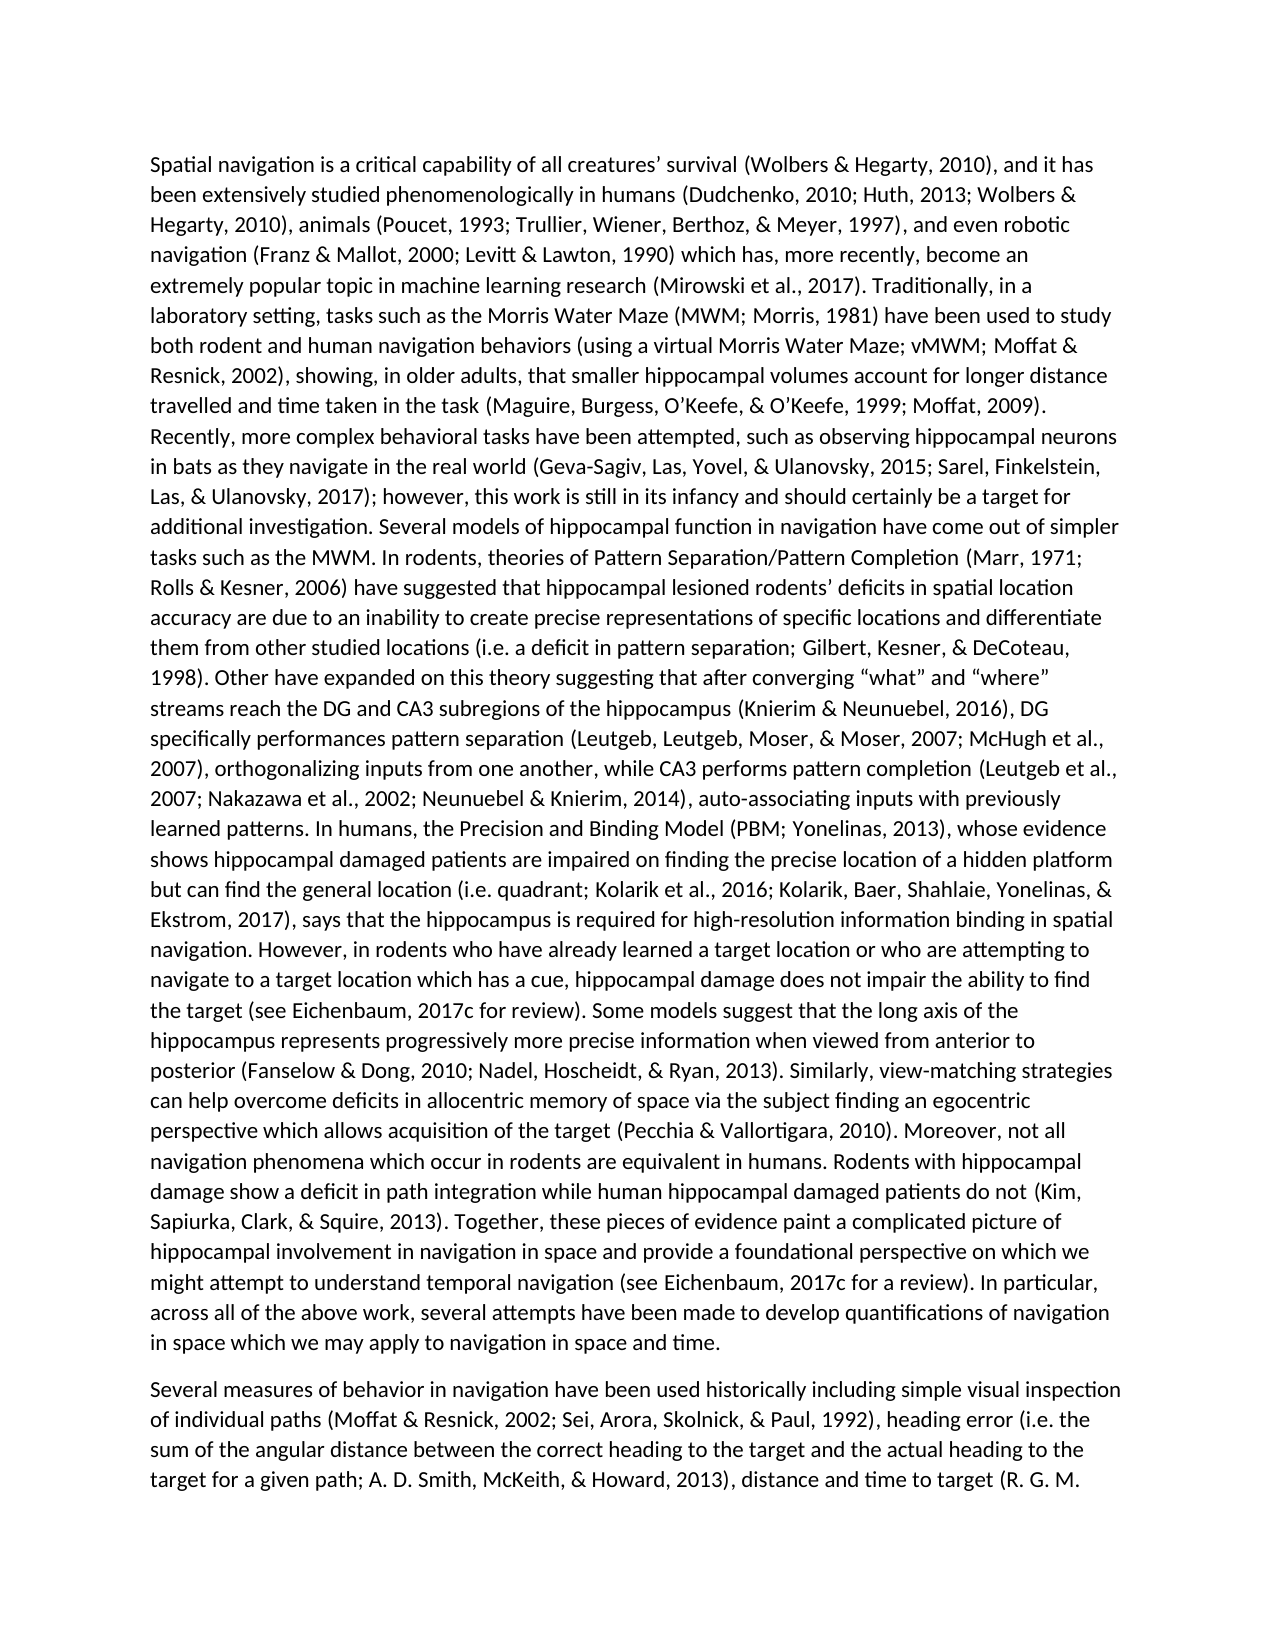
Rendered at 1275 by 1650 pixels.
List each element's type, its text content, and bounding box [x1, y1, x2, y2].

text Spatial navigation is a critical capability of all creatures’ survival (Wolbers & Hegarty, 2010), and it has been extensively studied phenomenologically in humans (Dudchenko, 2010; Huth, 2013; Wolbers & Hegarty, 2010), animals (Poucet, 1993; Trullier, Wiener, Berthoz, & Meyer, 1997), and even robotic navigation (Franz & Mallot, 2000; Levitt & Lawton, 1990) which has, more recently, become an extremely popular topic in machine learning research (Mirowski et al., 2017). Traditionally, in a laboratory setting, tasks such as the Morris Water Maze (MWM; Morris, 1981) have been used to study both rodent and human navigation behaviors (using a virtual Morris Water Maze; vMWM; Moffat & Resnick, 2002), showing, in older adults, that smaller hippocampal volumes account for longer distance travelled and time taken in the task (Maguire, Burgess, O’Keefe, & O’Keefe, 1999; Moffat, 2009). Recently, more complex behavioral tasks have been attempted, such as observing hippocampal neurons in bats as they navigate in the real world (Geva-Sagiv, Las, Yovel, & Ulanovsky, 2015; Sarel, Finkelstein, Las, & Ulanovsky, 2017); however, this work is still in its infancy and should certainly be a target for additional investigation. Several models of hippocampal function in navigation have come out of simpler tasks such as the MWM. In rodents, theories of Pattern Separation/Pattern Completion (Marr, 1971; Rolls & Kesner, 2006) have suggested that hippocampal lesioned rodents’ deficits in spatial location accuracy are due to an inability to create precise representations of specific locations and differentiate them from other studied locations (i.e. a deficit in pattern separation; Gilbert, Kesner, & DeCoteau, 1998). Other have expanded on this theory suggesting that after converging “what” and “where” streams reach the DG and CA3 subregions of the hippocampus (Knierim & Neunuebel, 2016), DG specifically performances pattern separation (Leutgeb, Leutgeb, Moser, & Moser, 2007; McHugh et al., 2007), orthogonalizing inputs from one another, while CA3 performs pattern completion (Leutgeb et al., 2007; Nakazawa et al., 2002; Neunuebel & Knierim, 2014), auto-associating inputs with previously learned patterns. In humans, the Precision and Binding Model (PBM; Yonelinas, 2013), whose evidence shows hippocampal damaged patients are impaired on finding the precise location of a hidden platform but can find the general location (i.e. quadrant; Kolarik et al., 2016; Kolarik, Baer, Shahlaie, Yonelinas, & Ekstrom, 2017), says that the hippocampus is required for high-resolution information binding in spatial navigation. However, in rodents who have already learned a target location or who are attempting to navigate to a target location which has a cue, hippocampal damage does not impair the ability to find the target (see Eichenbaum, 2017c for review). Some models suggest that the long axis of the hippocampus represents progressively more precise information when viewed from anterior to posterior (Fanselow & Dong, 2010; Nadel, Hoscheidt, & Ryan, 2013). Similarly, view-matching strategies can help overcome deficits in allocentric memory of space via the subject finding an egocentric perspective which allows acquisition of the target (Pecchia & Vallortigara, 2010). Moreover, not all navigation phenomena which occur in rodents are equivalent in humans. Rodents with hippocampal damage show a deficit in path integration while human hippocampal damaged patients do not (Kim, Sapiurka, Clark, & Squire, 2013). Together, these pieces of evidence paint a complicated picture of hippocampal involvement in navigation in space and provide a foundational perspective on which we might attempt to understand temporal navigation (see Eichenbaum, 2017c for a review). In particular, across all of the above work, several attempts have been made to develop quantifications of navigation in space which we may apply to navigation in space and time. [150, 150, 1125, 1356]
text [150, 1375, 1125, 1494]
